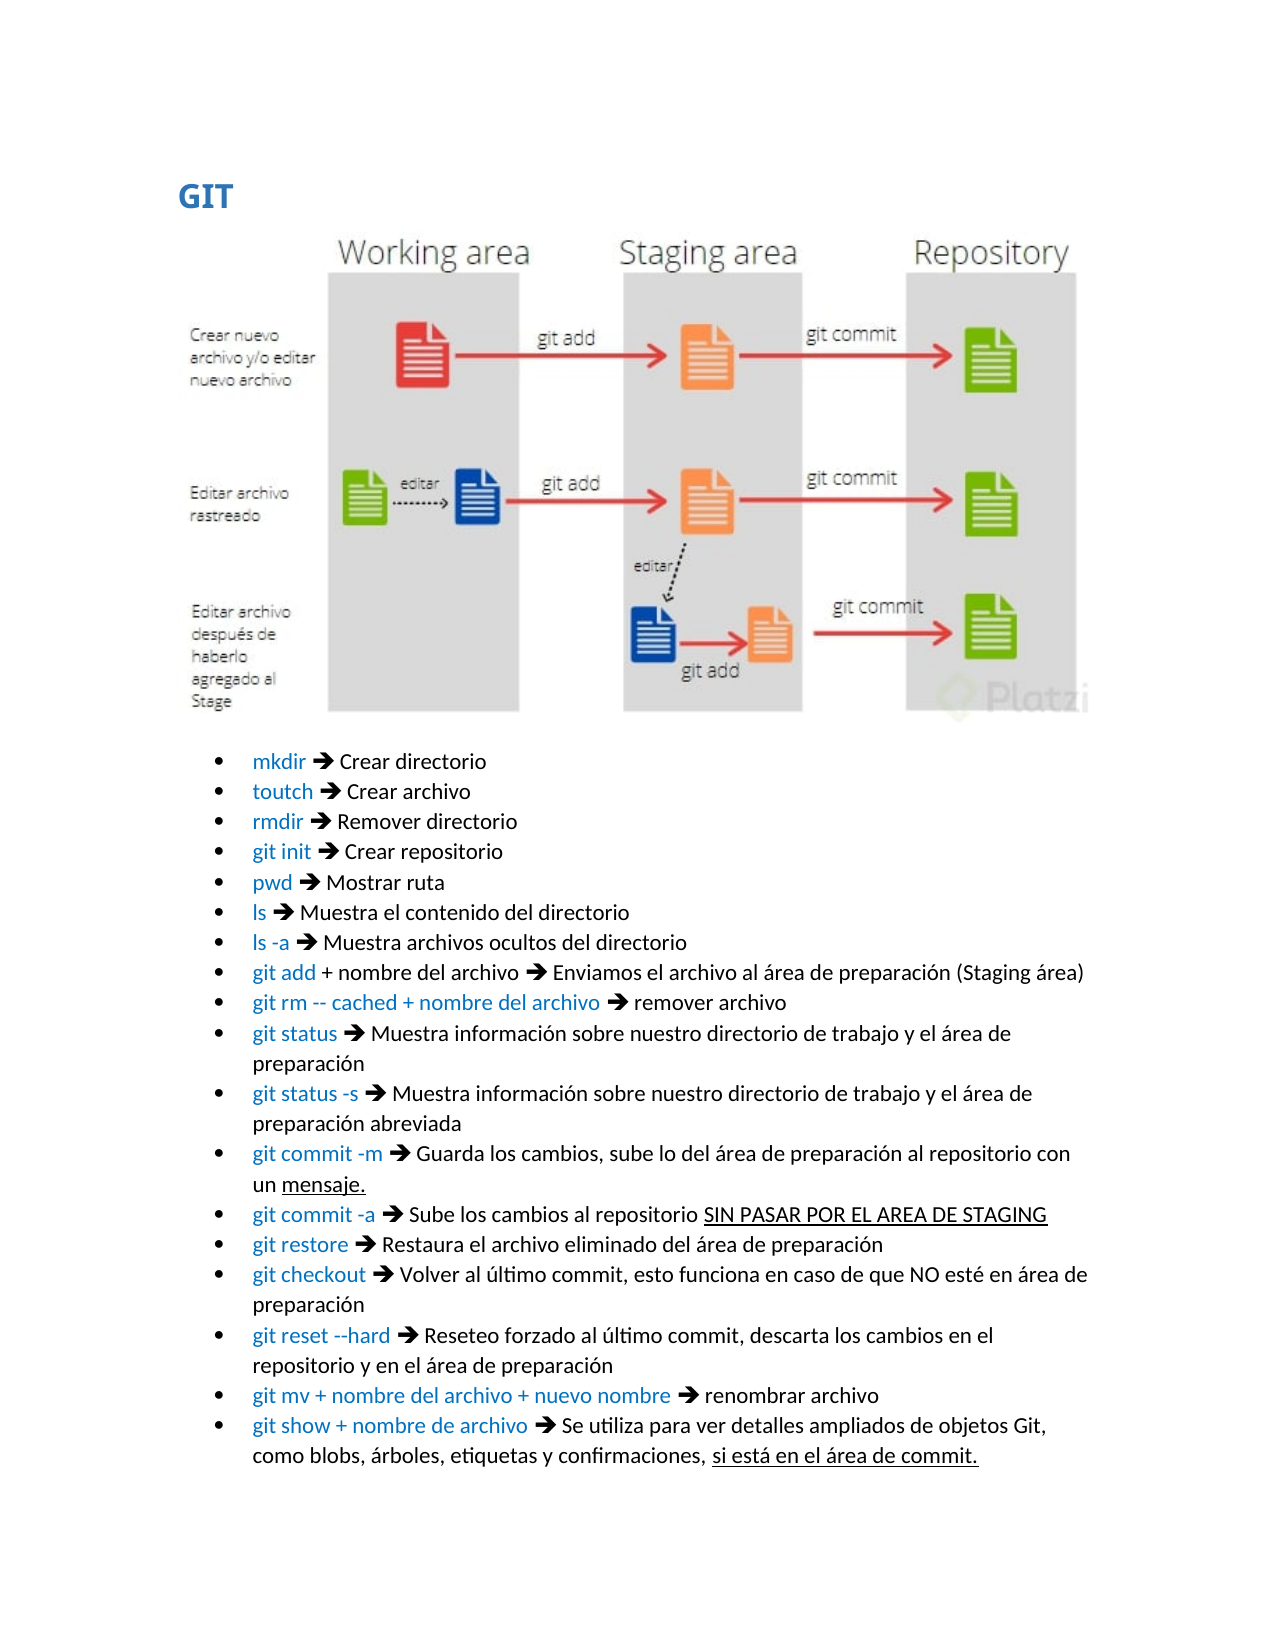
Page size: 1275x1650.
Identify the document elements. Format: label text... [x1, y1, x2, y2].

list ls Muestra el contenido del directorio [215, 898, 1098, 926]
list git commit -m Guarda los cambios, sube lo del área de preparación al repositorio con un mensaje. [215, 1139, 1098, 1198]
list rmdir Remover directorio [215, 807, 1098, 835]
list ls -a Muestra archivos ocultos del directorio [215, 928, 1098, 956]
list git checkout Volver al último commit, esto funciona en caso de que NO esté en área de preparación [215, 1260, 1098, 1318]
picture [177, 221, 1098, 728]
list git status -s Muestra información sobre nuestro directorio de trabajo y el área de preparación abreviada [215, 1079, 1098, 1137]
subtitle GIT [177, 173, 1098, 218]
list pwd Mostrar ruta [215, 868, 1098, 896]
list toutch Crear archivo [215, 777, 1098, 805]
list git show + nombre de archivo Se utiliza para ver detalles ampliados de objetos Git, como blobs, árboles, etiquetas y confirmaciones, si está en el área de commit. [215, 1411, 1098, 1469]
list git status Muestra información sobre nuestro directorio de trabajo y el área de preparación [215, 1019, 1098, 1077]
list git add + nombre del archivo Enviamos el archivo al área de preparación (Staging área) [215, 958, 1098, 986]
list mkdir Crear directorio [215, 747, 1098, 775]
list git commit -a Sube los cambios al repositorio SIN PASAR POR EL AREA DE STAGING [215, 1200, 1098, 1228]
list git reset --hard Reseteo forzado al último commit, descarta los cambios en el repositorio y en el área de preparación [215, 1321, 1098, 1379]
list git mv + nombre del archivo + nuevo nombre renombrar archivo [215, 1381, 1098, 1409]
list git restore Restaura el archivo eliminado del área de preparación [215, 1230, 1098, 1258]
list git rm -- cached + nombre del archivo remover archivo [215, 988, 1098, 1016]
list git init Crear repositorio [215, 837, 1098, 865]
